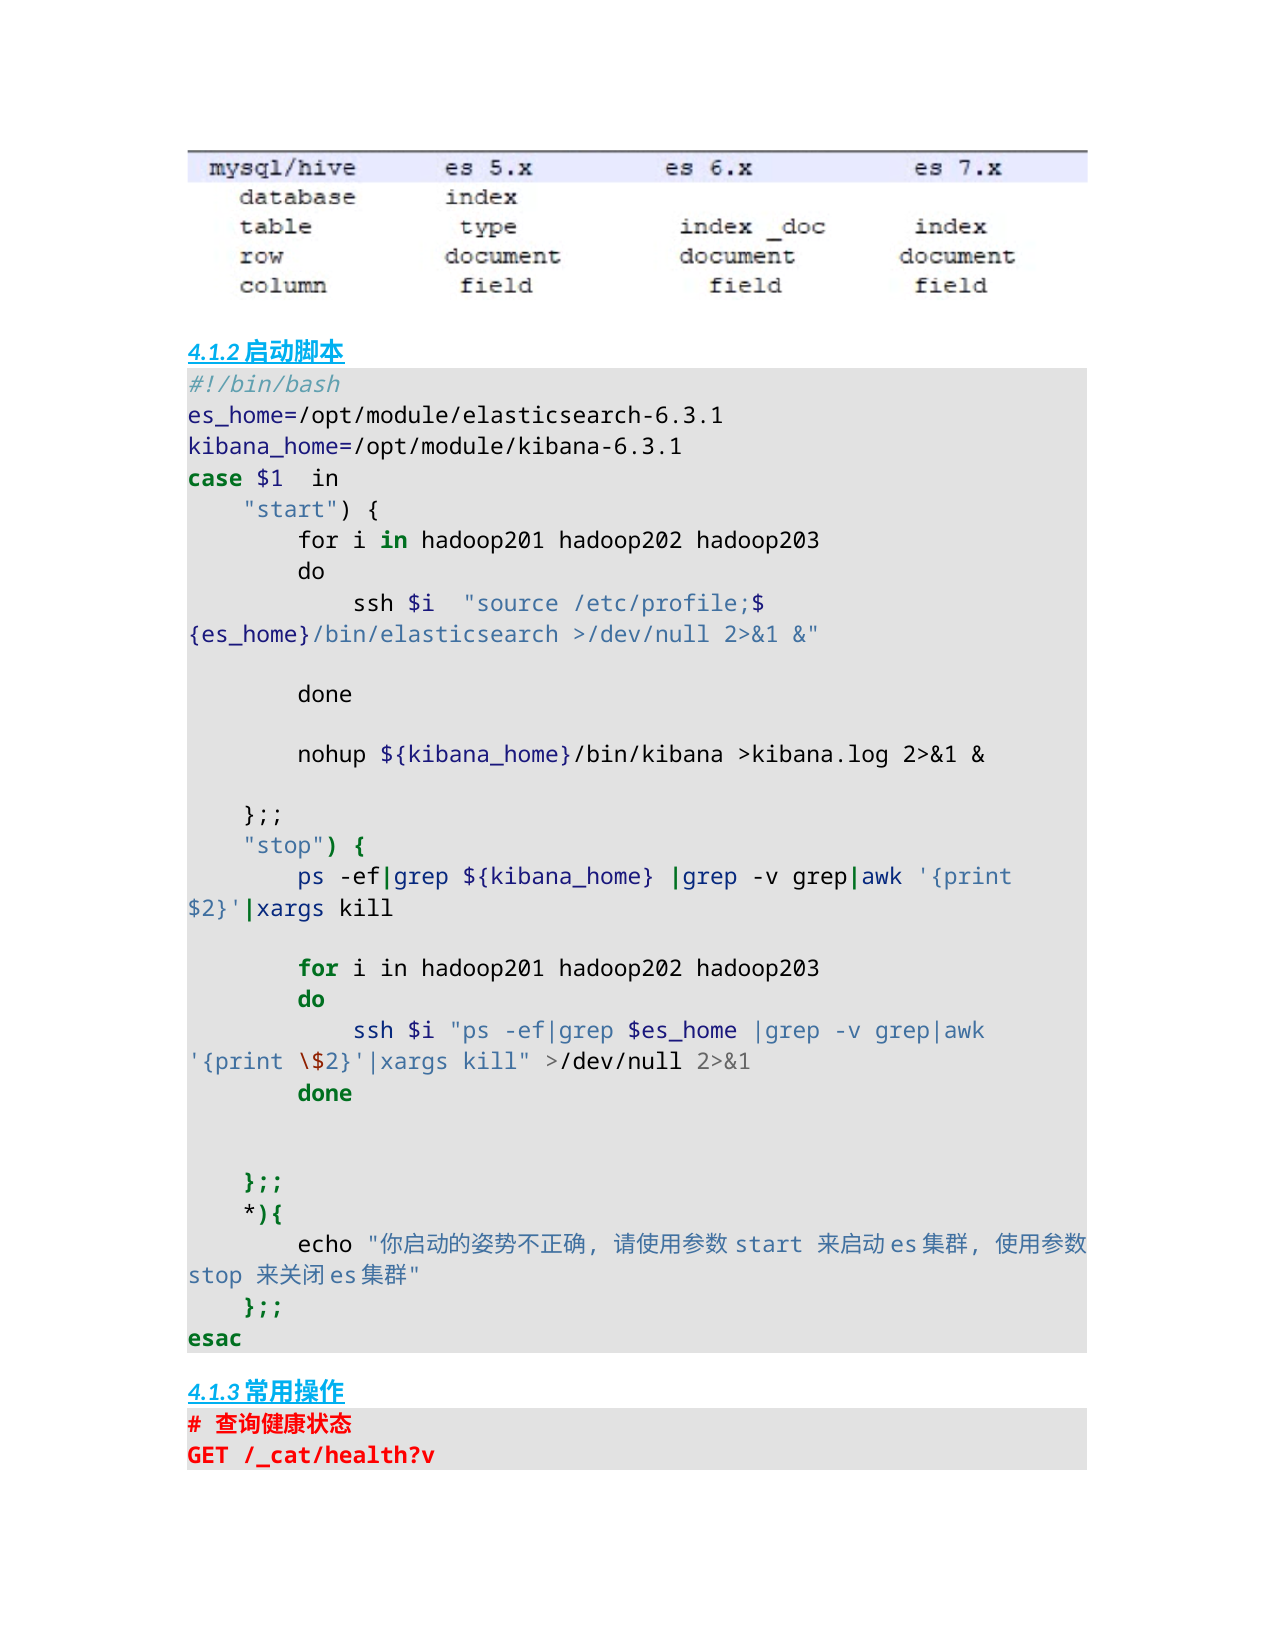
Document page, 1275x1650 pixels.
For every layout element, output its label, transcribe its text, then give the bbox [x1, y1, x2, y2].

text #!/bin/bash es_home=/opt/module/elasticsearch-6.3.1 kibana_home=/opt/module/kibana-6.3.1 case $1 in "start") { for i in hadoop201 hadoop202 hadoop203 do ssh $i "source /etc/profile;${es_home}/bin/elasticsearch >/dev/null 2>&1 &" done nohup ${kibana_home}/bin/kibana >kibana.log 2>&1 & };; "stop") { ps -ef|grep ${kibana_home} |grep -v grep|awk '{print $2}'|xargs kill for i in hadoop201 hadoop202 hadoop203 do ssh $i "ps -ef|grep $es_home |grep -v grep|awk '{print \$2}'|xargs kill" >/dev/null 2>&1 done };; *){ echo "你启动的姿势不正确, 请使用参数 start 来启动es集群, 使用参数 stop 来关闭es集群" };; esac [187, 368, 1087, 1353]
subtitle 4.1.3 常用操作 [187, 1374, 1087, 1408]
subtitle 4.1.2 启动脚本 [187, 334, 1087, 368]
picture [187, 150, 1088, 313]
